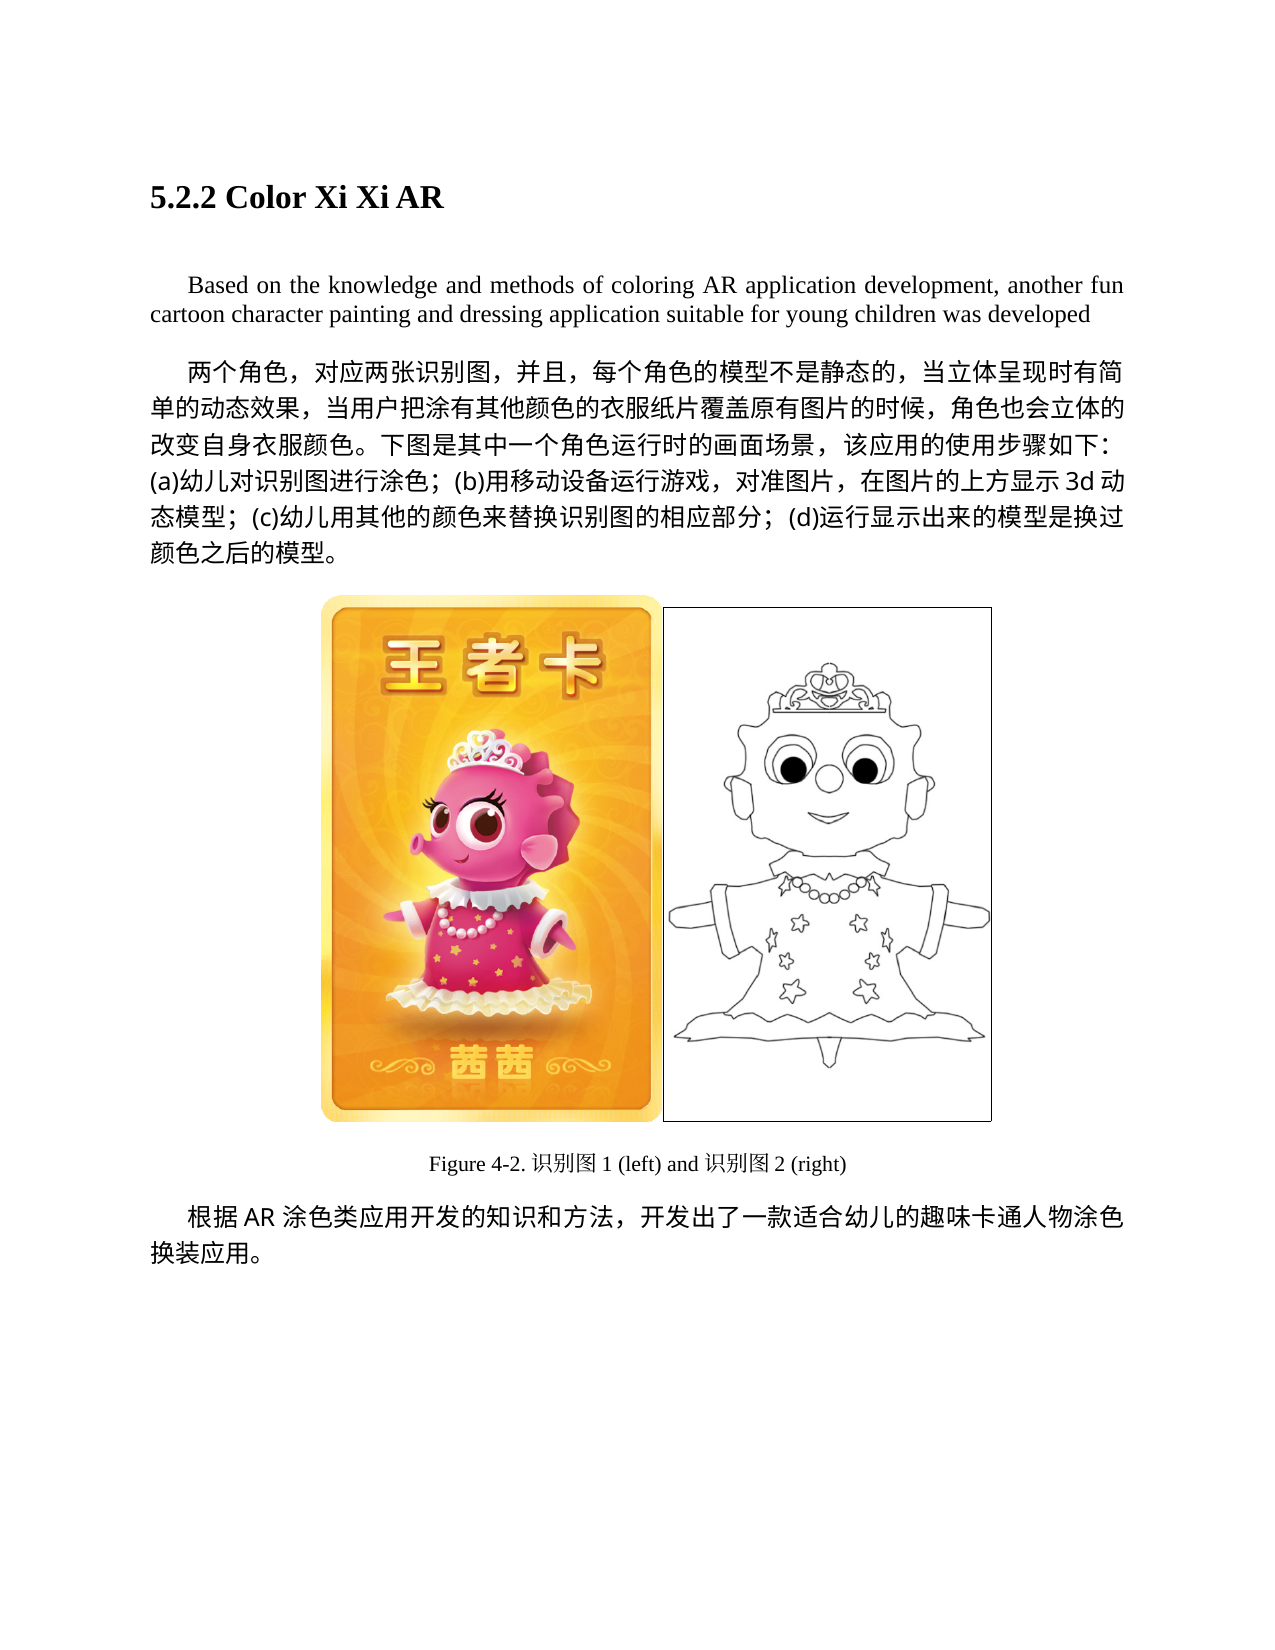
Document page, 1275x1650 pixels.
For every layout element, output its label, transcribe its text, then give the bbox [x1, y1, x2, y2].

text Figure 4-2. 识别图1 (left) and 识别图2 (right) [150, 1146, 1125, 1178]
text 5.2.2 Color Xi Xi AR [150, 177, 1125, 216]
text 两个角色，对应两张识别图，并且，每个角色的模型不是静态的，当立体呈现时有简单的动态效果，当用户把涂有其他颜色的衣服纸片覆盖原有图片的时候，角色也会立体的改变自身衣服颜色。下图是其中一个角色运行时的画面场景，该应用的使用步骤如下：(a)幼儿对识别图进行涂色；(b)用移动设备运行游戏，对准图片，在图片的上方显示3d动态模型；(c)幼儿用其他的颜色来替换识别图的相应部分；(d)运行显示出来的模型是换过颜色之后的模型。 [150, 353, 1125, 570]
text 根据AR 涂色类应用开发的知识和方法，开发出了一款适合幼儿的趣味卡通人物涂色换装应用。 [150, 1197, 1125, 1269]
text Based on the knowledge and methods of coloring AR application development, another fun cartoon character painting and dressing application suitable for young children was developed [150, 270, 1125, 328]
picture [321, 595, 663, 1122]
picture [664, 608, 991, 1121]
